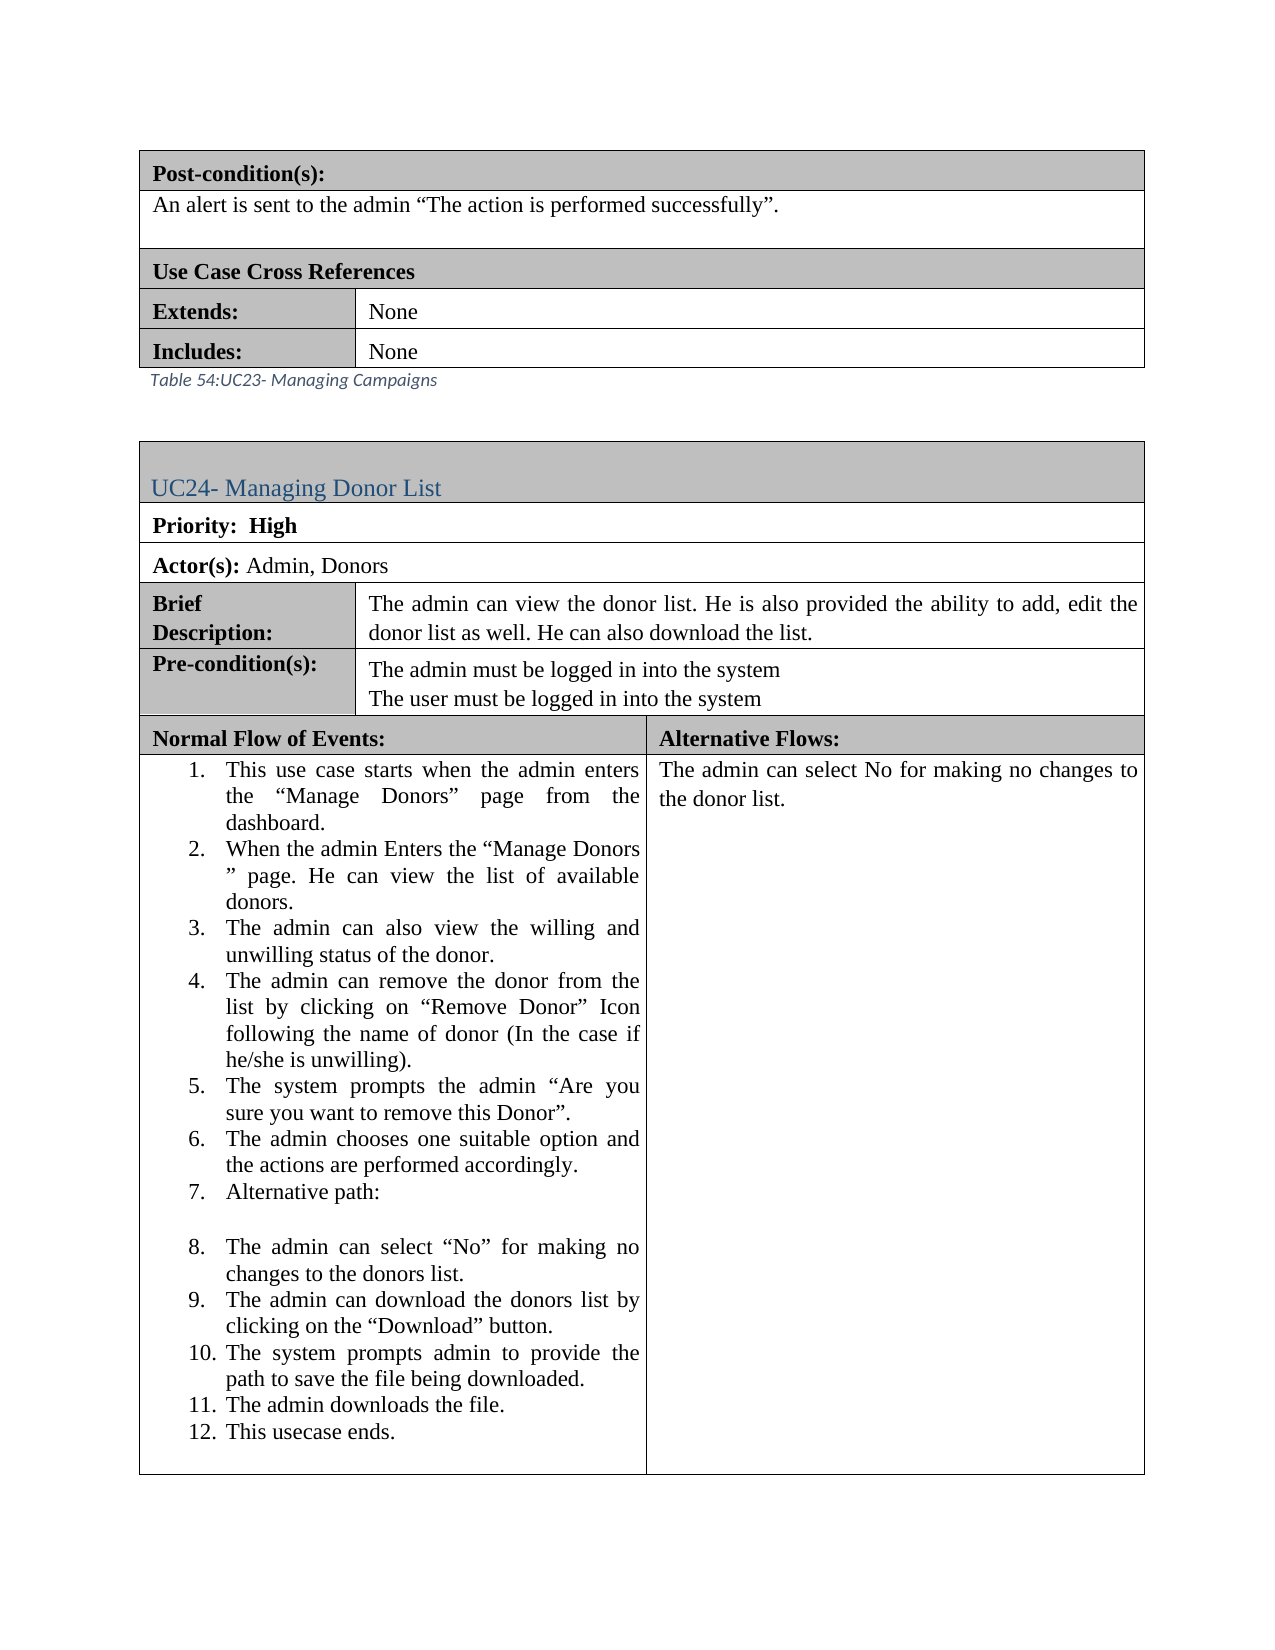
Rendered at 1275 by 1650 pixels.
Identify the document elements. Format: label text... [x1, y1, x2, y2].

table_cell Pre-condition(s): [140, 649, 355, 714]
table_cell An alert is sent to the admin “The action is performed successfully”. [140, 191, 1144, 248]
table_cell Includes: [140, 329, 355, 367]
table_cell Normal Flow of Events: [140, 716, 646, 754]
table_cell Use Case Cross References [140, 249, 1144, 288]
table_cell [140, 755, 646, 1474]
table_cell Alternative Flows: [647, 716, 1144, 754]
table_cell Post-condition(s): [140, 151, 1144, 190]
table_cell Brief Description: [140, 583, 355, 648]
table_cell The admin must be logged in into the system The user must be logged in into the system [356, 649, 1144, 714]
table_cell Priority: High [140, 503, 1144, 542]
table_cell None [356, 329, 1144, 367]
table_header UC24- Managing Donor List [140, 442, 1144, 502]
table_cell Actor(s): Admin, Donors [140, 543, 1144, 582]
table_cell None [356, 289, 1144, 328]
table_cell Extends: [140, 289, 355, 328]
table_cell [647, 755, 1144, 1474]
table_cell The admin can view the donor list. He is also provided the ability to add, edit the donor list as well. He can also download the list. [356, 583, 1144, 648]
